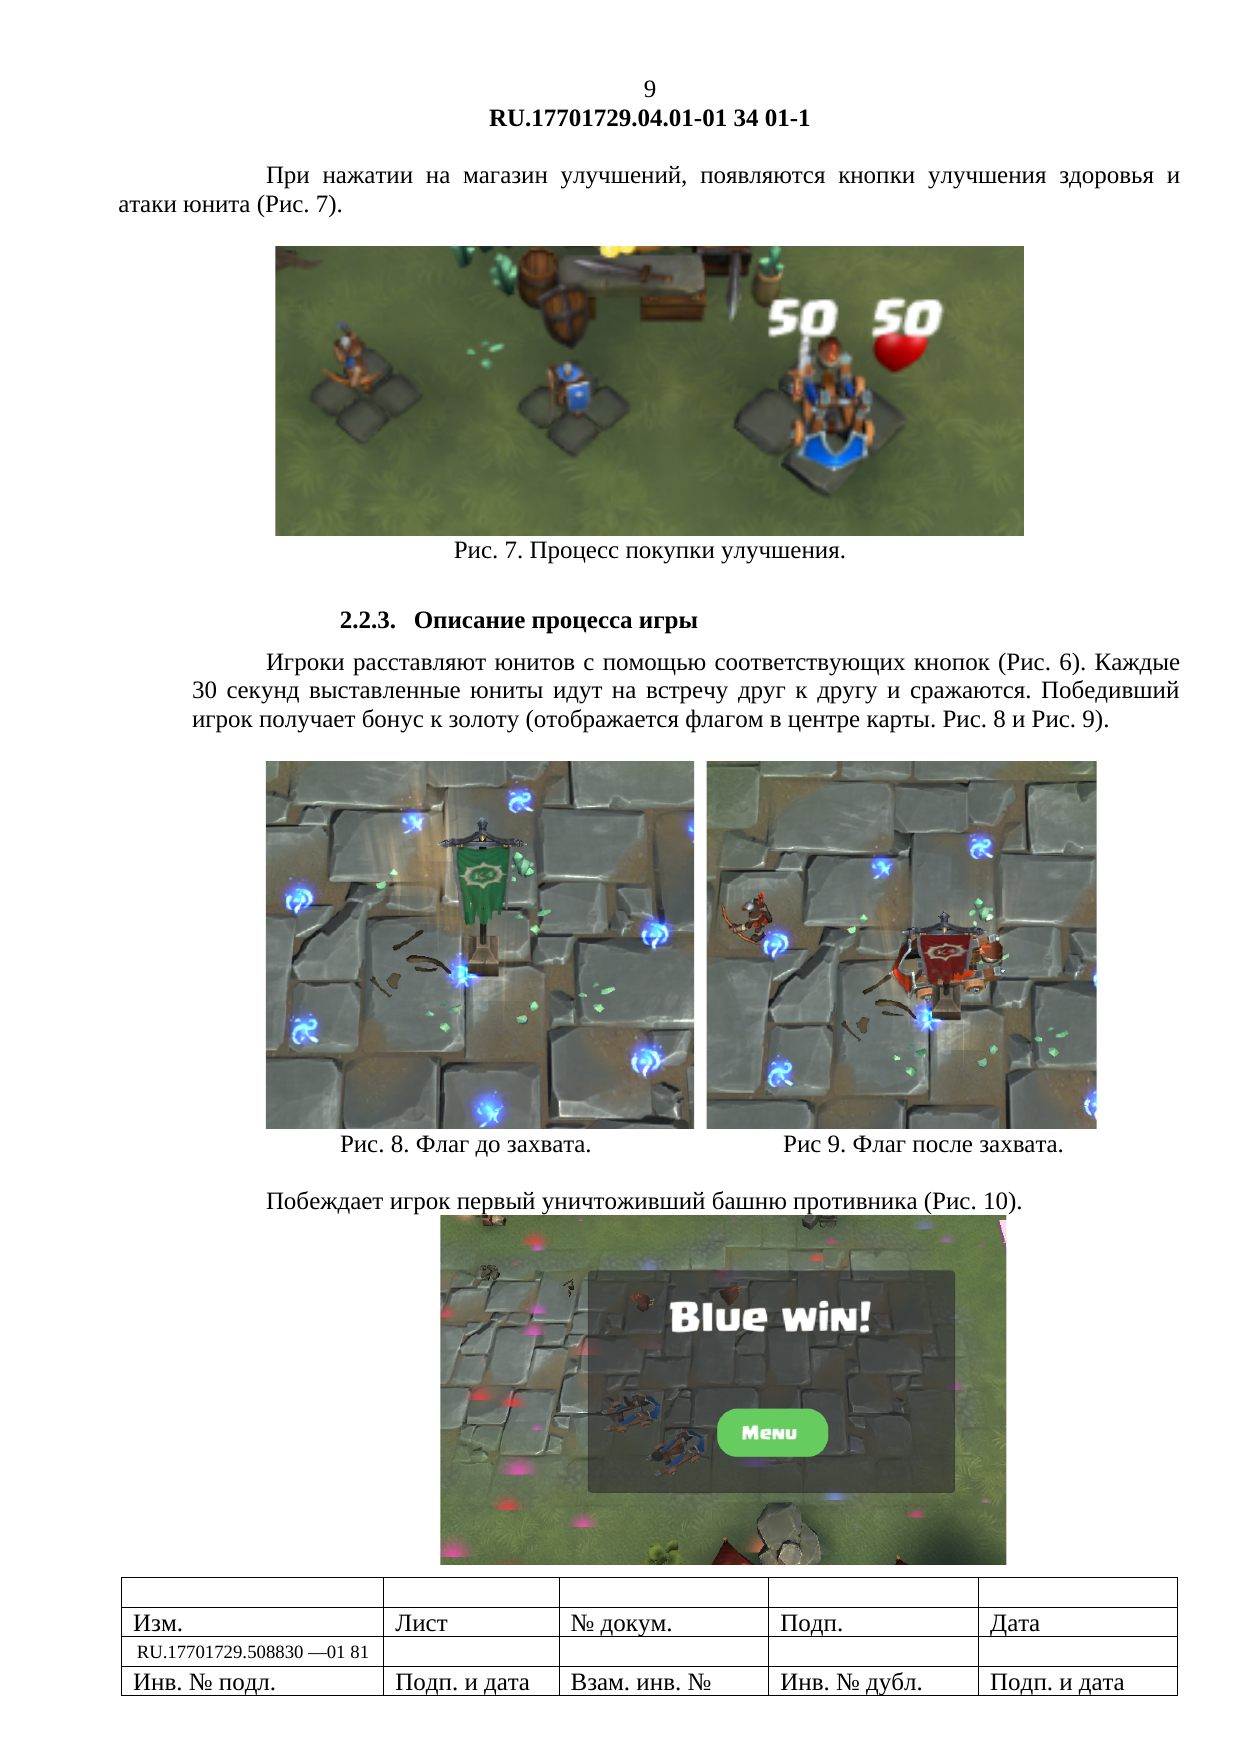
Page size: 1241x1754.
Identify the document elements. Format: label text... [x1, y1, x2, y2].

picture [706, 761, 1097, 1129]
subtitle Описание процесса игры [266, 605, 1181, 634]
picture [265, 761, 695, 1129]
text Игроки расставляют юнитов с помощью соответствующих кнопок (Рис. 6). Каждые 30 секунд выставленные юниты идут на встречу друг к другу и сражаются. Победивший игрок получает бонус к золоту (отображается флагом в центре карты. Рис. 8 и Рис. 9). [192, 647, 1181, 733]
picture [275, 246, 1024, 536]
text При нажатии на магазин улучшений, появляются кнопки улучшения здоровья и атаки юнита (Рис. 7). [118, 160, 1181, 218]
text Рис. 8. Флаг до захвата. Рис 9. Флаг после захвата. [192, 1129, 1181, 1158]
text Побеждает игрок первый уничтоживший башню противника (Рис. 10). [192, 1186, 1181, 1215]
text Рис. 7. Процесс покупки улучшения. [118, 535, 1181, 564]
picture [440, 1215, 1007, 1565]
